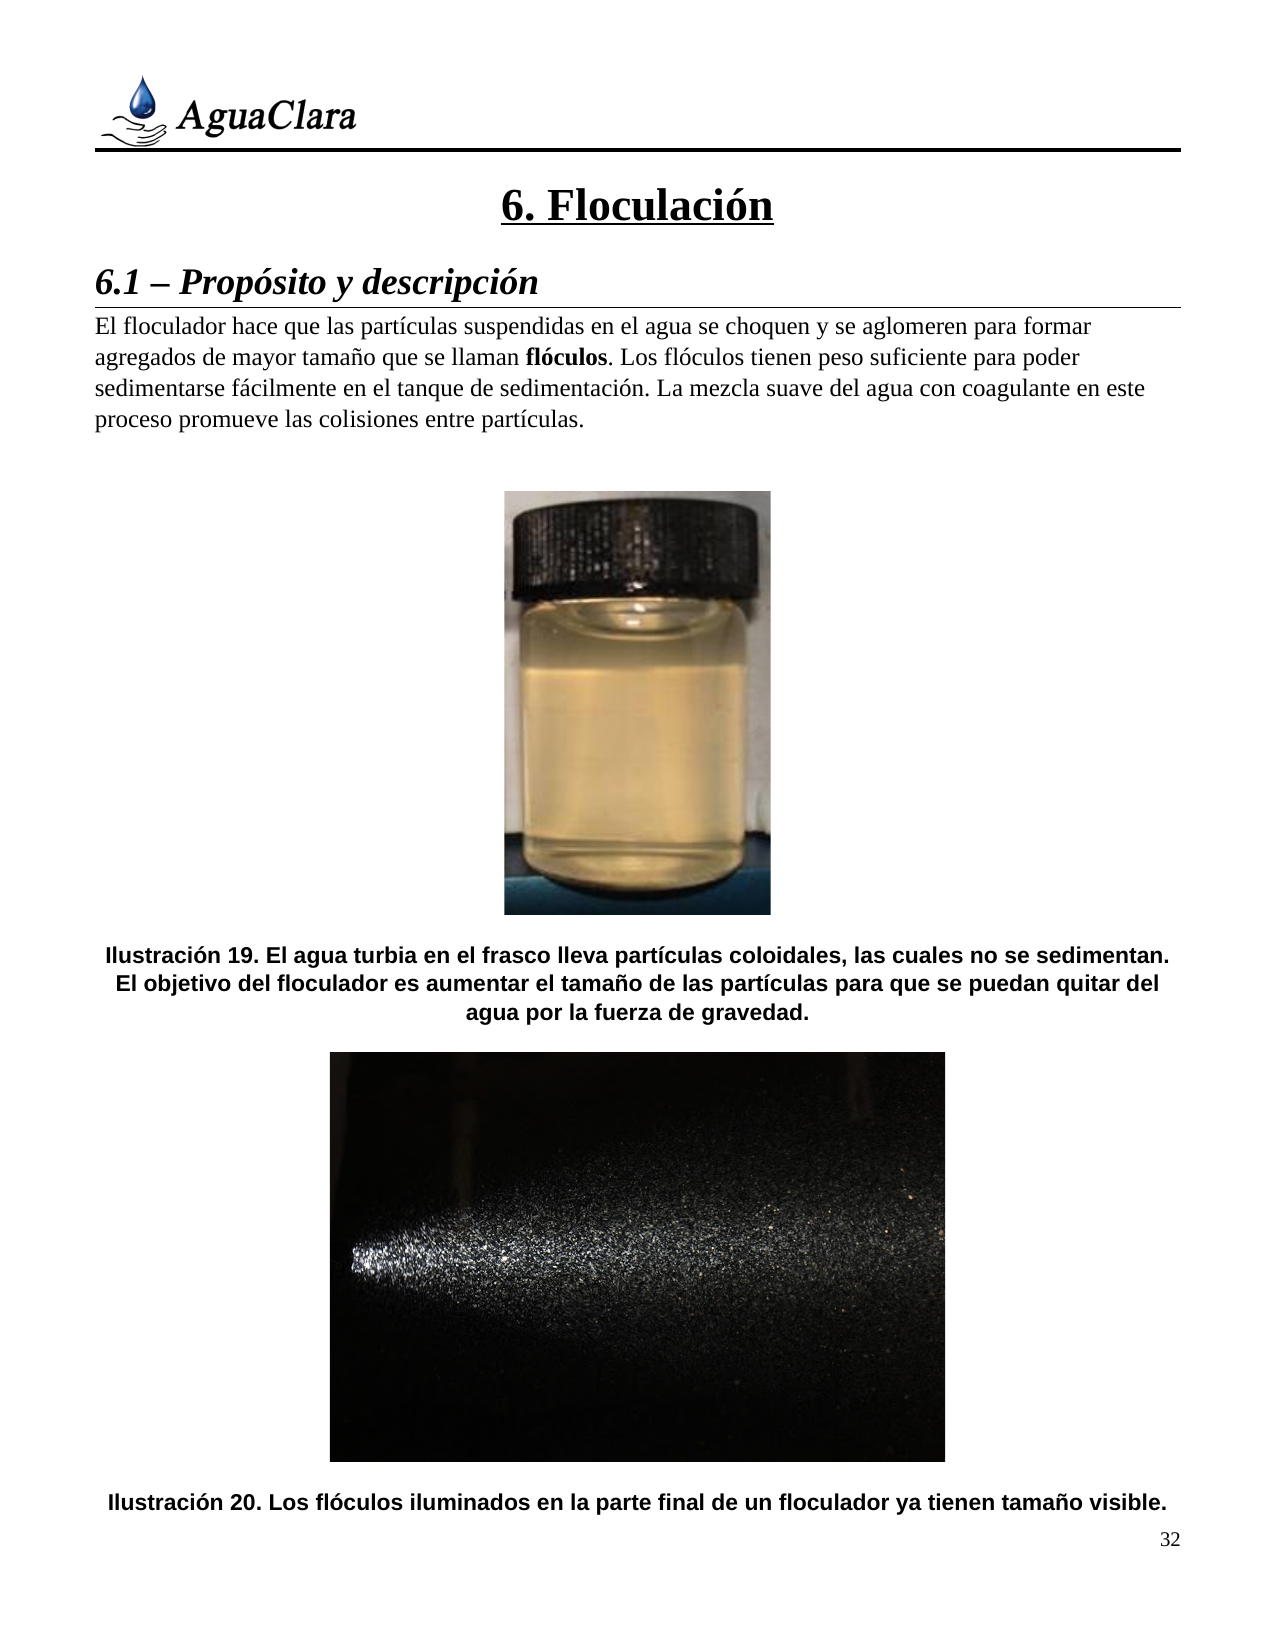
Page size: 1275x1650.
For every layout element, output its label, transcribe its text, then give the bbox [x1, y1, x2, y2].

subtitle . Floculación [94, 177, 1181, 230]
subtitle – Propósito y descripción [94, 259, 1181, 308]
picture [94, 75, 373, 148]
text Ilustración 19. El agua turbia en el frasco lleva partículas coloidales, las cuales no se sedimentan. El objetivo del floculador es aumentar el tamaño de las partículas para que se puedan quitar del agua por la fuerza de gravedad. [94, 942, 1181, 1025]
picture [504, 491, 771, 915]
picture [329, 1052, 946, 1462]
text El floculador hace que las partículas suspendidas en el agua se choquen y se aglomeren para formar agregados de mayor tamaño que se llaman flóculos. Los flóculos tienen peso suficiente para poder sedimentarse fácilmente en el tanque de sedimentación. La mezcla suave del agua con coagulante en este proceso promueve las colisiones entre partículas. [94, 311, 1181, 433]
text Ilustración 20. Los flóculos iluminados en la parte final de un floculador ya tienen tamaño visible. [94, 1489, 1181, 1516]
